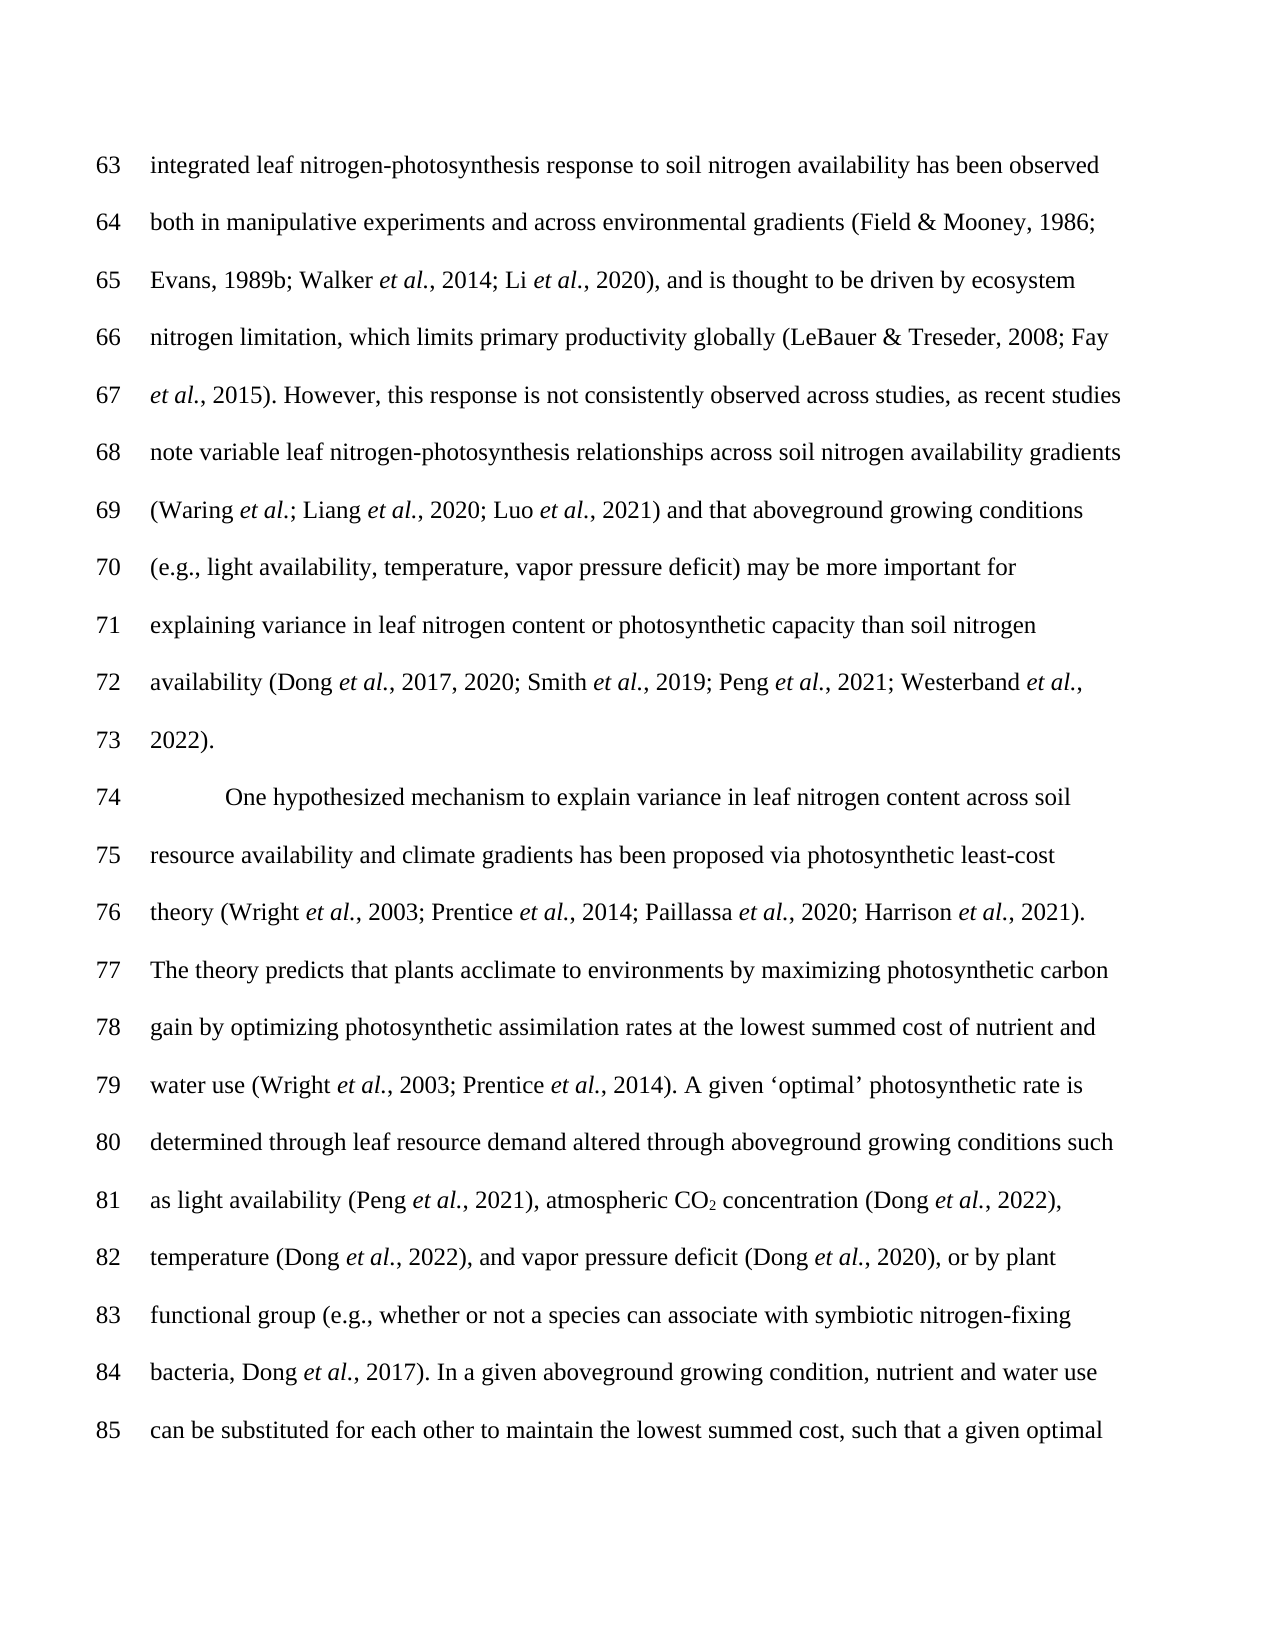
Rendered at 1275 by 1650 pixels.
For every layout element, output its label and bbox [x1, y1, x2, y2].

text [150, 150, 1125, 754]
text [150, 782, 1125, 1444]
